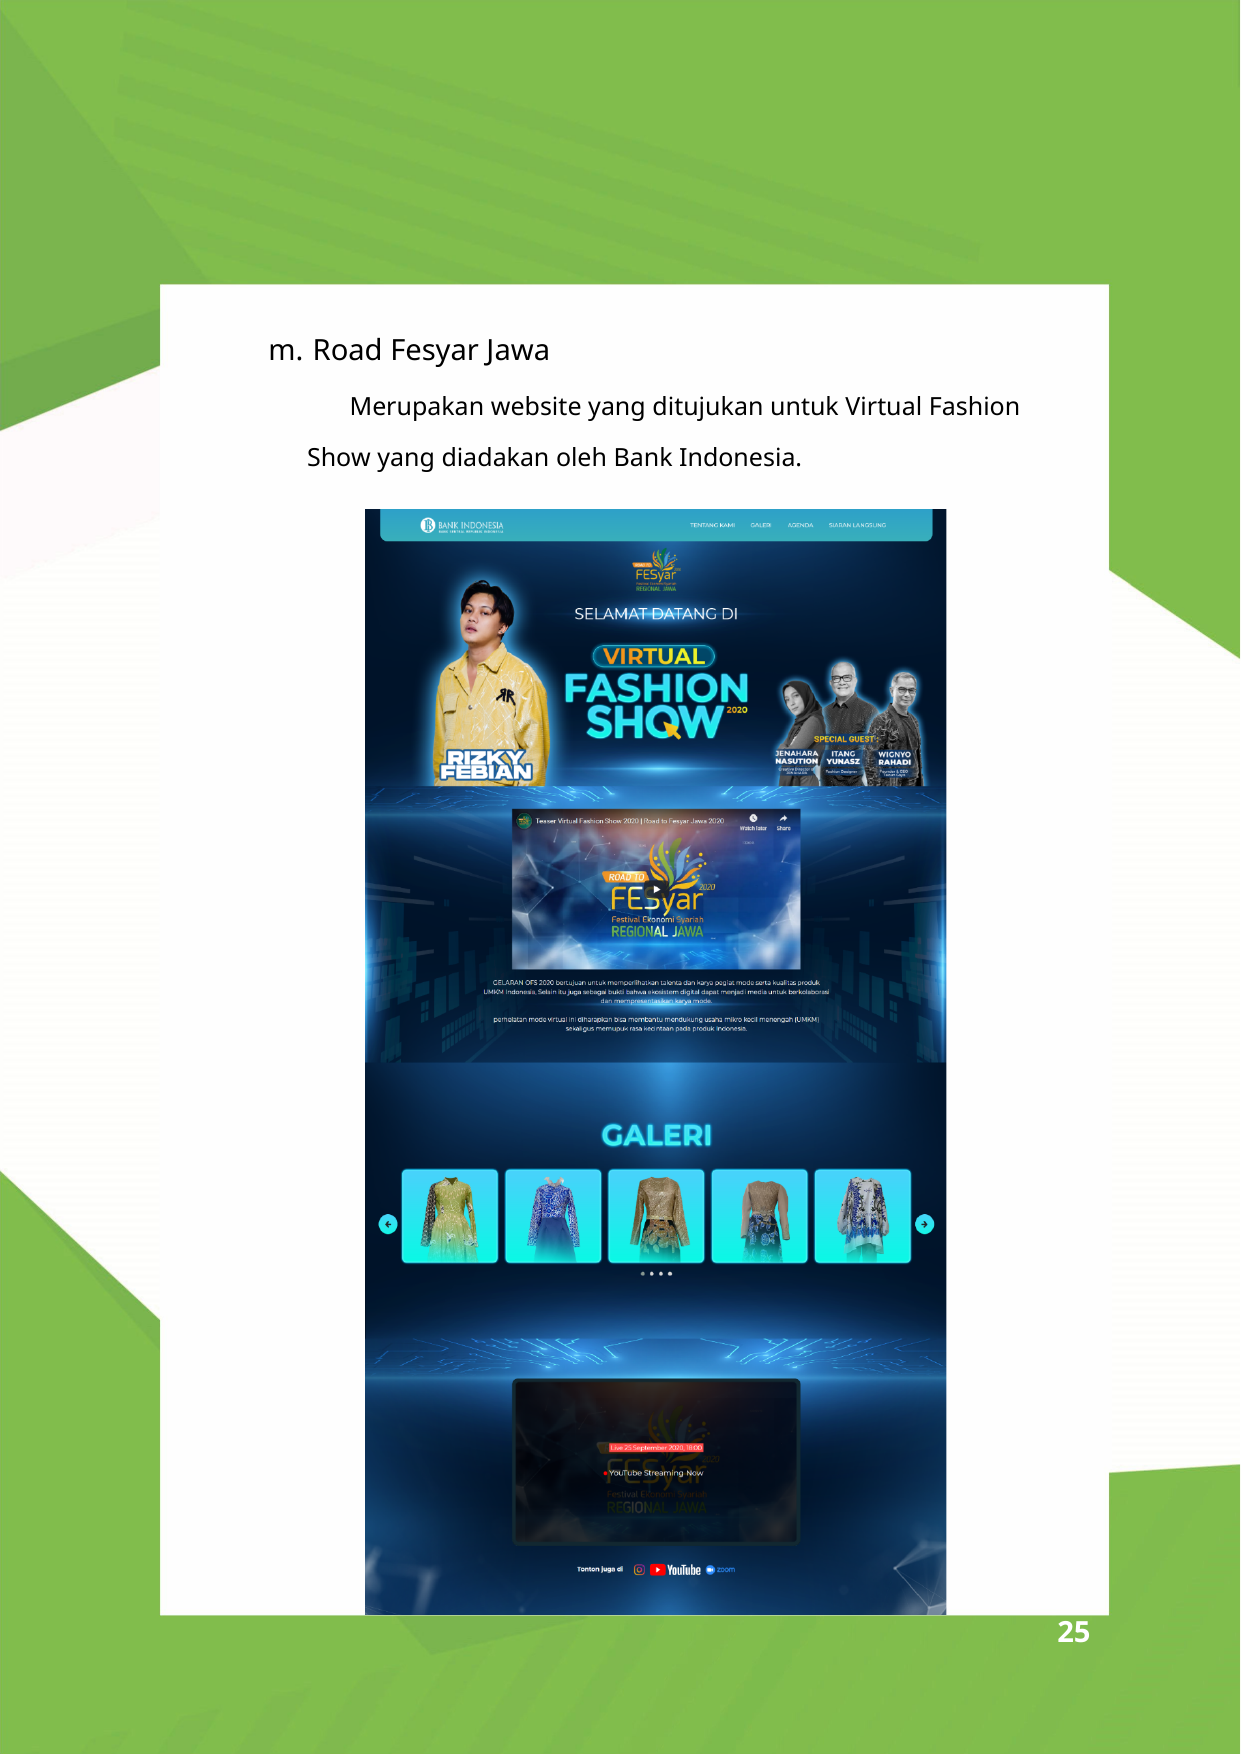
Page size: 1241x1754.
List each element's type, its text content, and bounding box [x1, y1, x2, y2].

list Road Fesyar Jawa [268, 329, 1090, 368]
list Merupakan website yang ditujukan untuk Virtual Fashion Show yang diadakan oleh Bank Indonesia. [307, 388, 1021, 473]
picture [0, 0, 1241, 1754]
